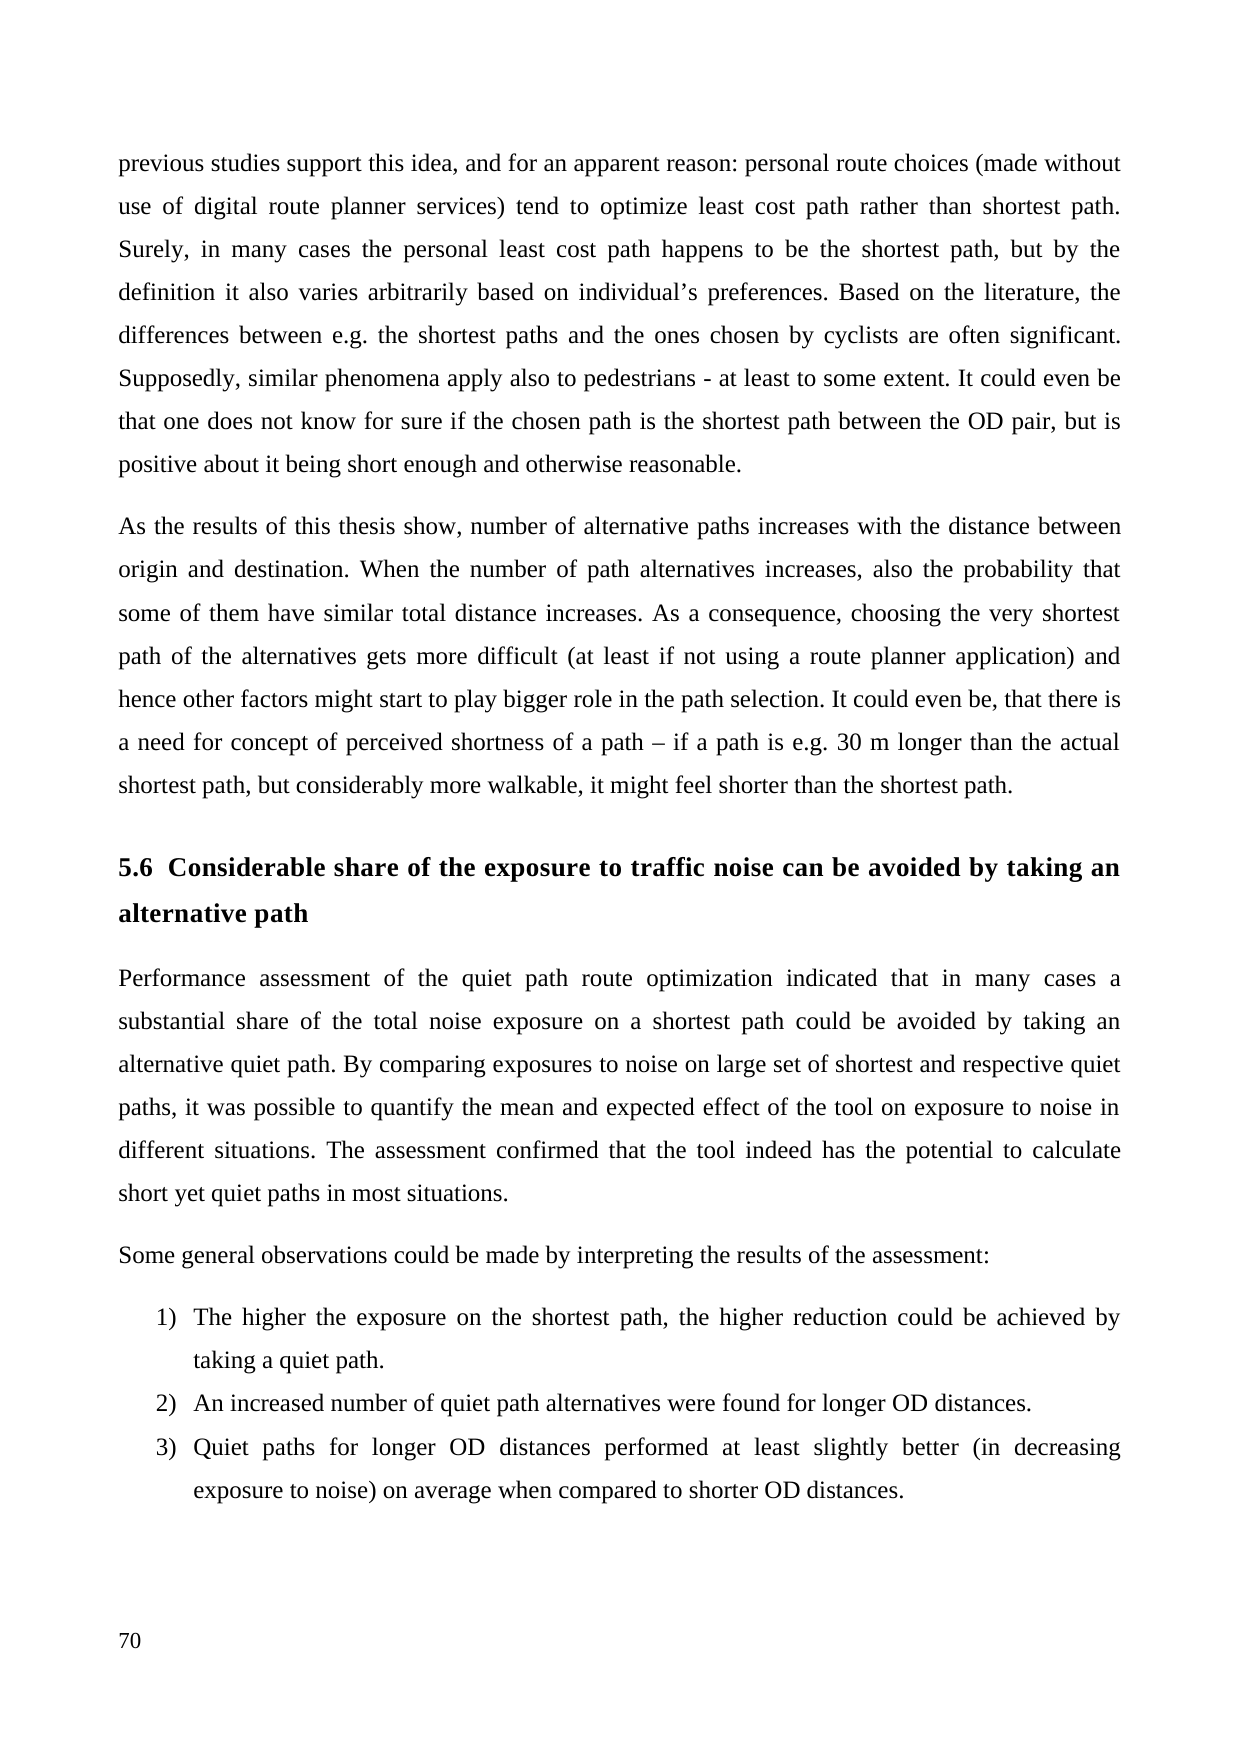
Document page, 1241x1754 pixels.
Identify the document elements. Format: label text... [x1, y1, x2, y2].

list An increased number of quiet path alternatives were found for longer OD distances. [156, 1388, 1122, 1417]
text As the results of this thesis show, number of alternative paths increases with the distance between origin and destination. When the number of path alternatives increases, also the probability that some of them have similar total distance increases. As a consequence, choosing the very shortest path of the alternatives gets more difficult (at least if not using a route planner application) and hence other factors might start to play bigger role in the path selection. It could even be, that there is a need for concept of perceived shortness of a path – if a path is e.g. 30 m longer than the actual shortest path, but considerably more walkable, it might feel shorter than the shortest path. [118, 511, 1122, 799]
list Quiet paths for longer OD distances performed at least slightly better (in decreasing exposure to noise) on average when compared to shorter OD distances. [156, 1432, 1122, 1503]
subtitle Considerable share of the exposure to traffic noise can be avoided by taking an alternative path [118, 851, 1122, 928]
text Performance assessment of the quiet path route optimization indicated that in many cases a substantial share of the total noise exposure on a shortest path could be avoided by taking an alternative quiet path. By comparing exposures to noise on large set of shortest and respective quiet paths, it was possible to quantify the mean and expected effect of the tool on exposure to noise in different situations. The assessment confirmed that the tool indeed has the potential to calculate short yet quiet paths in most situations. [118, 963, 1122, 1207]
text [118, 148, 1122, 478]
text Some general observations could be made by interpreting the results of the assessment: [118, 1240, 1122, 1269]
list The higher the exposure on the shortest path, the higher reduction could be achieved by taking a quiet path. [156, 1302, 1122, 1374]
